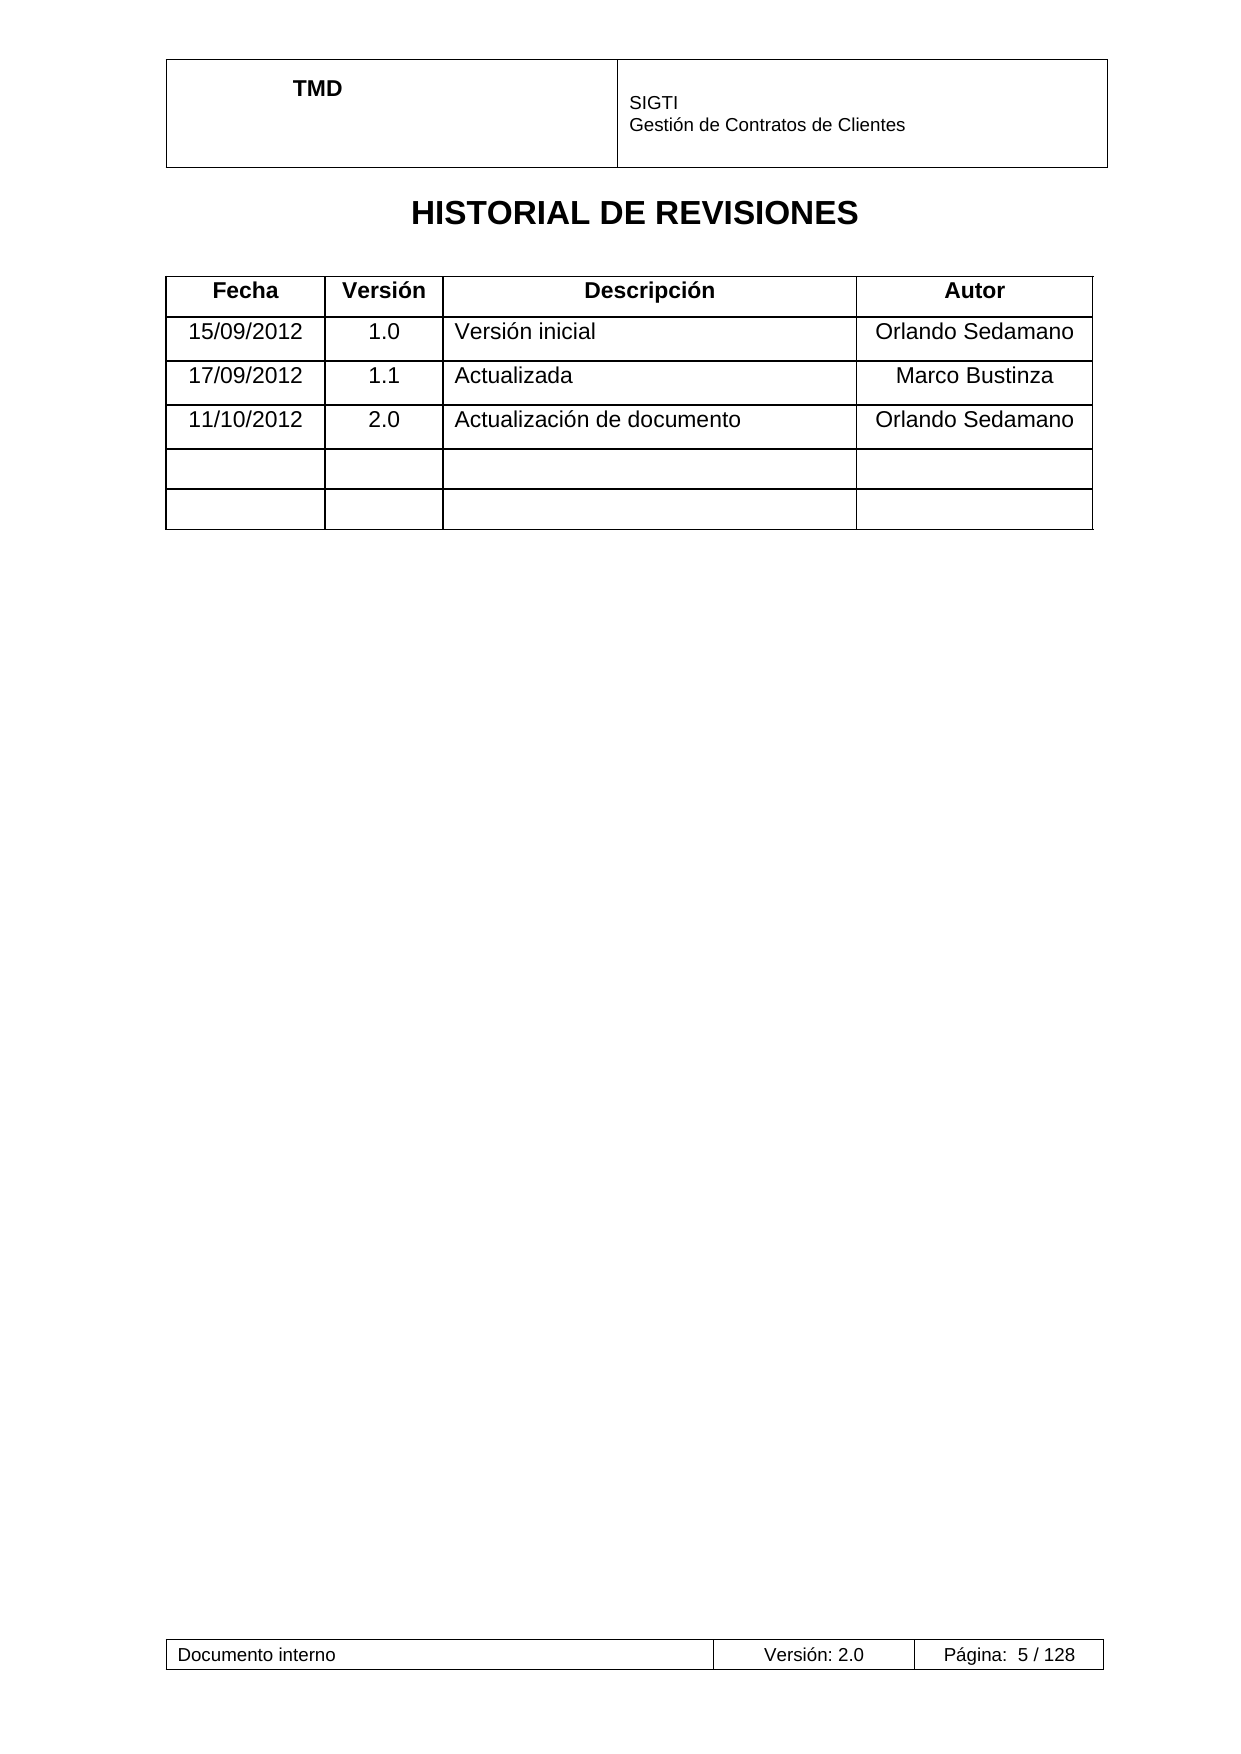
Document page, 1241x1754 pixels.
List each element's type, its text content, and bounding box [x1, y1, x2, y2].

table_cell [444, 490, 856, 529]
table_cell [857, 490, 1092, 529]
table_cell [326, 490, 442, 529]
table_cell 17/09/2012 [167, 362, 324, 404]
table_cell Marco Bustinza [857, 362, 1092, 404]
table_cell [167, 490, 324, 529]
table_header Versión [326, 277, 442, 316]
table_header Fecha [167, 277, 324, 316]
table_cell Versión inicial [444, 318, 856, 360]
table_cell [326, 450, 442, 488]
title HISTORIAL DE REVISIONES [177, 193, 1092, 231]
table_cell Orlando Sedamano [857, 406, 1092, 448]
table_cell 11/10/2012 [167, 406, 324, 448]
table_cell 1.0 [326, 318, 442, 360]
table_cell [167, 450, 324, 488]
table_header Autor [857, 277, 1092, 316]
table_cell 1.1 [326, 362, 442, 404]
table_cell 15/09/2012 [167, 318, 324, 360]
table_cell Actualización de documento [444, 406, 856, 448]
table_cell Actualizada [444, 362, 856, 404]
table_cell [444, 450, 856, 488]
table_cell [857, 450, 1092, 488]
table_cell 2.0 [326, 406, 442, 448]
table_header Descripción [444, 277, 856, 316]
table_cell Orlando Sedamano [857, 318, 1092, 360]
